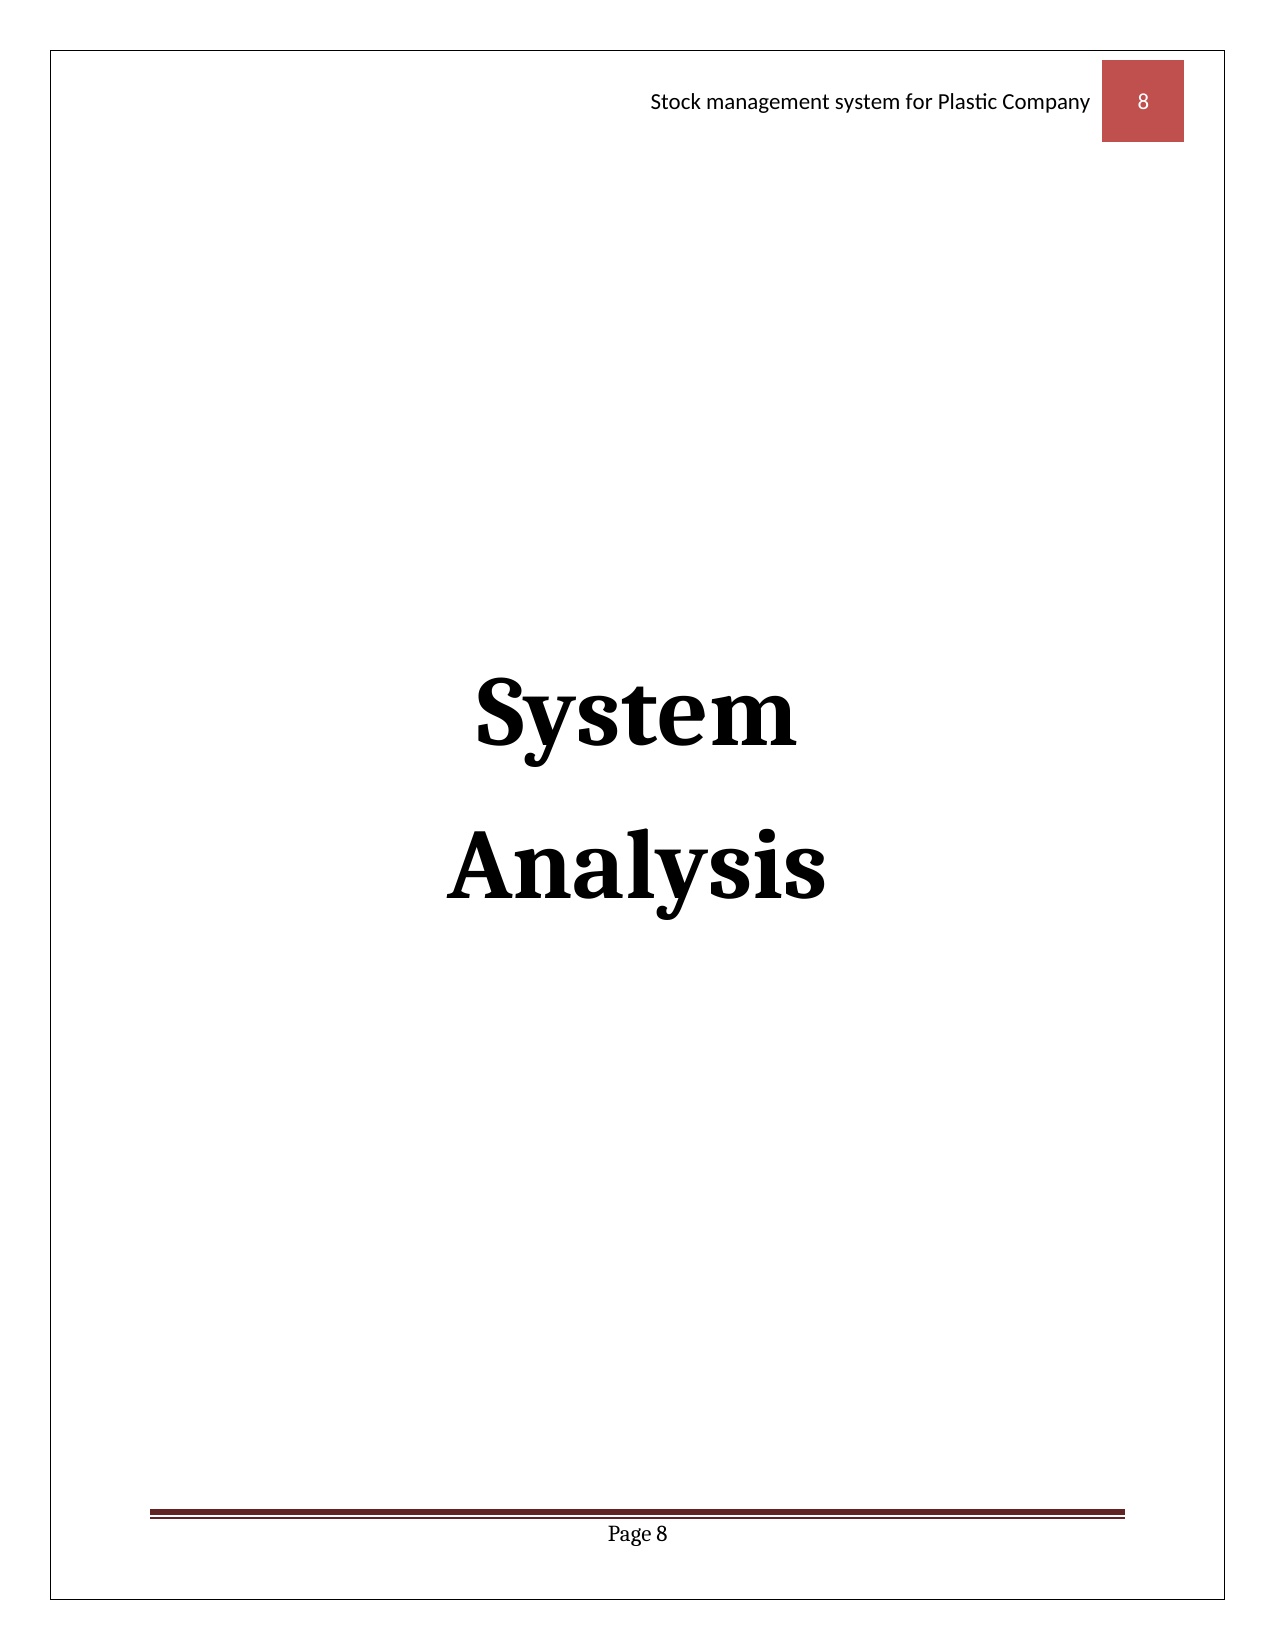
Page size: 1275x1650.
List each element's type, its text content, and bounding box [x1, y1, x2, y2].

text Analysis [150, 808, 1125, 923]
text System [150, 655, 1125, 770]
